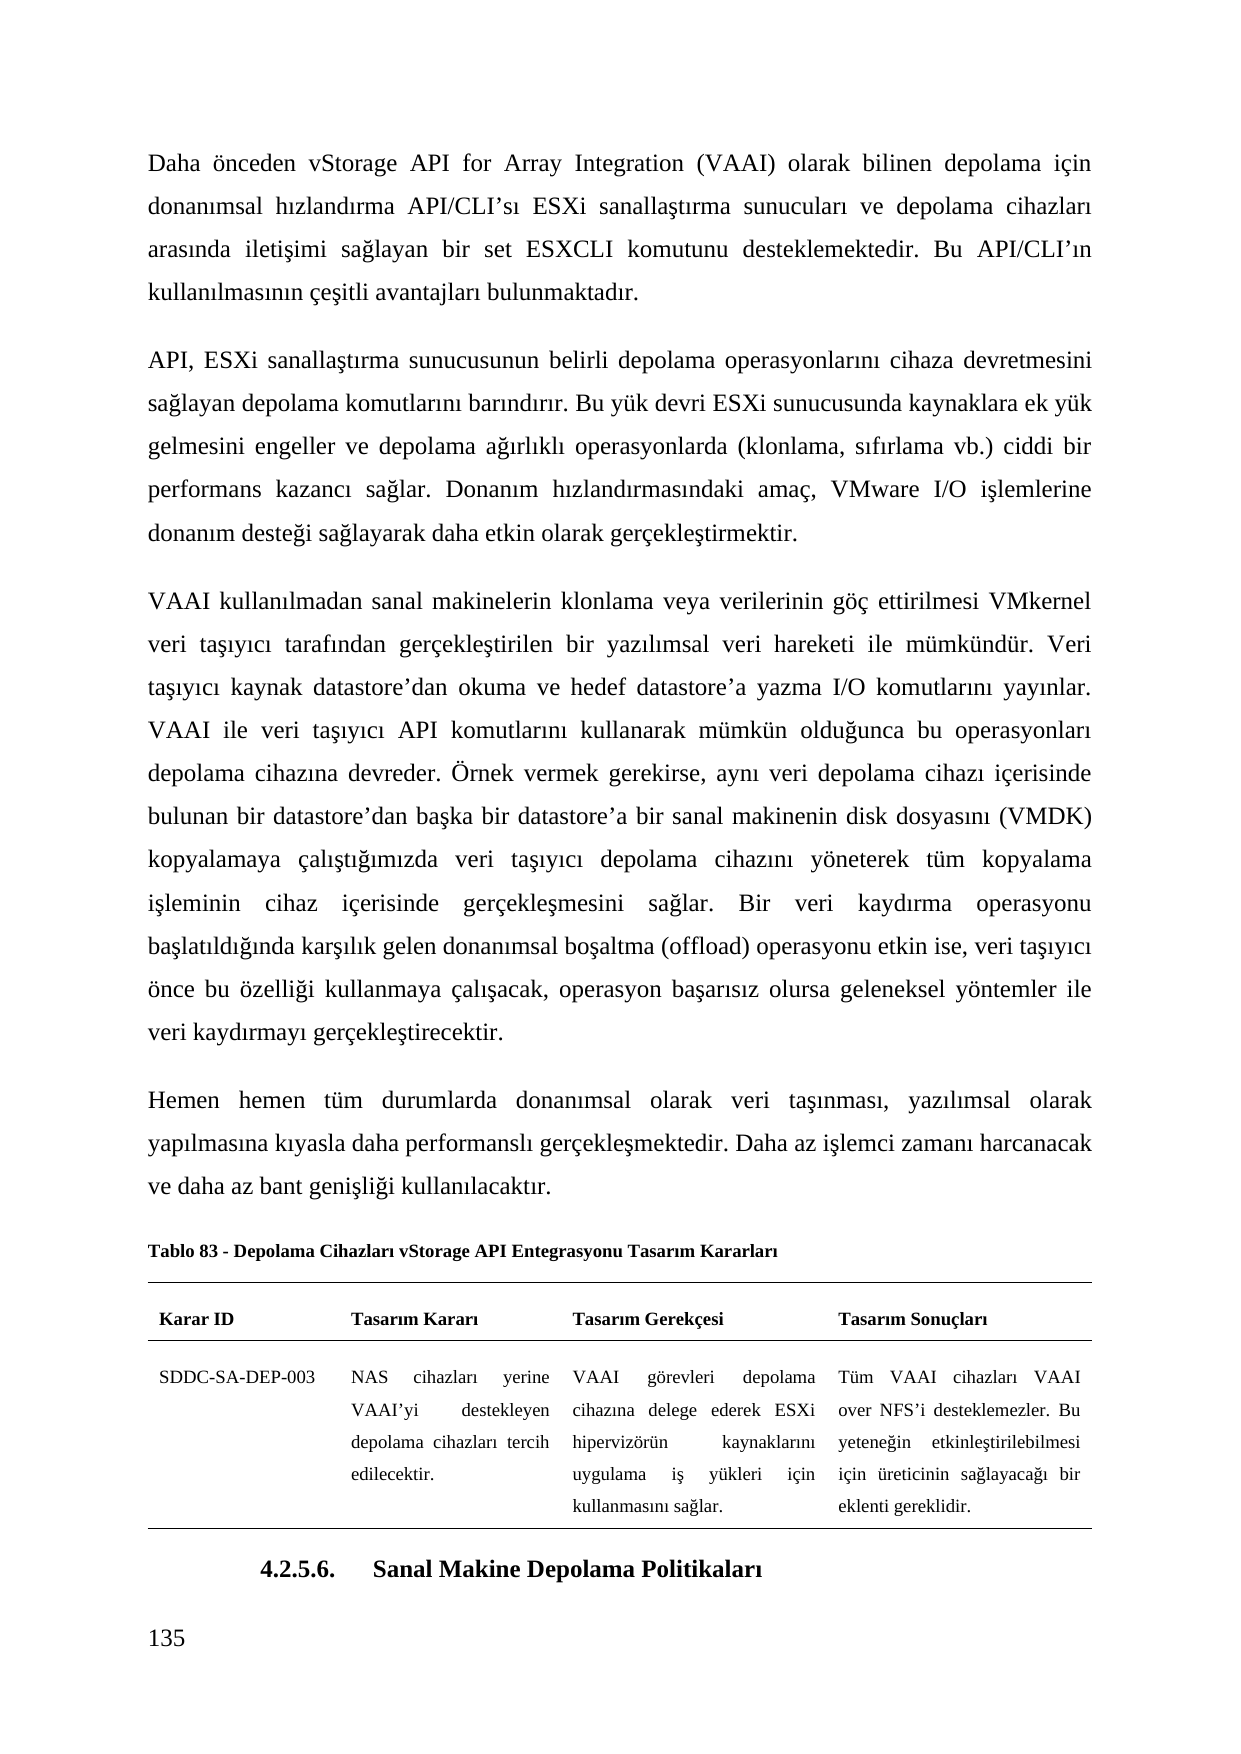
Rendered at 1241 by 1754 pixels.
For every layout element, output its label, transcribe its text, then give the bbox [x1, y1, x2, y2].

text API, ESXi sanallaştırma sunucusunun belirli depolama operasyonlarını cihaza devretmesini sağlayan depolama komutlarını barındırır. Bu yük devri ESXi sunucusunda kaynaklara ek yük gelmesini engeller ve depolama ağırlıklı operasyonlarda (klonlama, sıfırlama vb.) ciddi bir performans kazancı sağlar. Donanım hızlandırmasındaki amaç, VMware I/O işlemlerine donanım desteği sağlayarak daha etkin olarak gerçekleştirmektir. [148, 345, 1093, 546]
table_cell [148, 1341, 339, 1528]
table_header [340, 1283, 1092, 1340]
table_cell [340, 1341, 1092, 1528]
list Sanal Makine Depolama Politikaları [260, 1554, 1093, 1582]
text VAAI kullanılmadan sanal makinelerin klonlama veya verilerinin göç ettirilmesi VMkernel veri taşıyıcı tarafından gerçekleştirilen bir yazılımsal veri hareketi ile mümkündür. Veri taşıyıcı kaynak datastore’dan okuma ve hedef datastore’a yazma I/O komutlarını yayınlar. VAAI ile veri taşıyıcı API komutlarını kullanarak mümkün olduğunca bu operasyonları depolama cihazına devreder. Örnek vermek gerekirse, aynı veri depolama cihazı içerisinde bulunan bir datastore’dan başka bir datastore’a bir sanal makinenin disk dosyasını (VMDK) kopyalamaya çalıştığımızda veri taşıyıcı depolama cihazını yöneterek tüm kopyalama işleminin cihaz içerisinde gerçekleşmesini sağlar. Bir veri kaydırma operasyonu başlatıldığında karşılık gelen donanımsal boşaltma (offload) operasyonu etkin ise, veri taşıyıcı önce bu özelliği kullanmaya çalışacak, operasyon başarısız olursa geleneksel yöntemler ile veri kaydırmayı gerçekleştirecektir. [148, 586, 1093, 1046]
text Hemen hemen tüm durumlarda donanımsal olarak veri taşınması, yazılımsal olarak yapılmasına kıyasla daha performanslı gerçekleşmektedir. Daha az işlemci zamanı harcanacak ve daha az bant genişliği kullanılacaktır. [148, 1085, 1093, 1200]
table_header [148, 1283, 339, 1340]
text Daha önceden vStorage API for Array Integration (VAAI) olarak bilinen depolama için donanımsal hızlandırma API/CLI’sı ESXi sanallaştırma sunucuları ve depolama cihazları arasında iletişimi sağlayan bir set ESXCLI komutunu desteklemektedir. Bu API/CLI’ın kullanılmasının çeşitli avantajları bulunmaktadır. [148, 148, 1093, 306]
text Tablo 83 - Depolama Cihazları vStorage API Entegrasyonu Tasarım Kararları [148, 1239, 1093, 1261]
